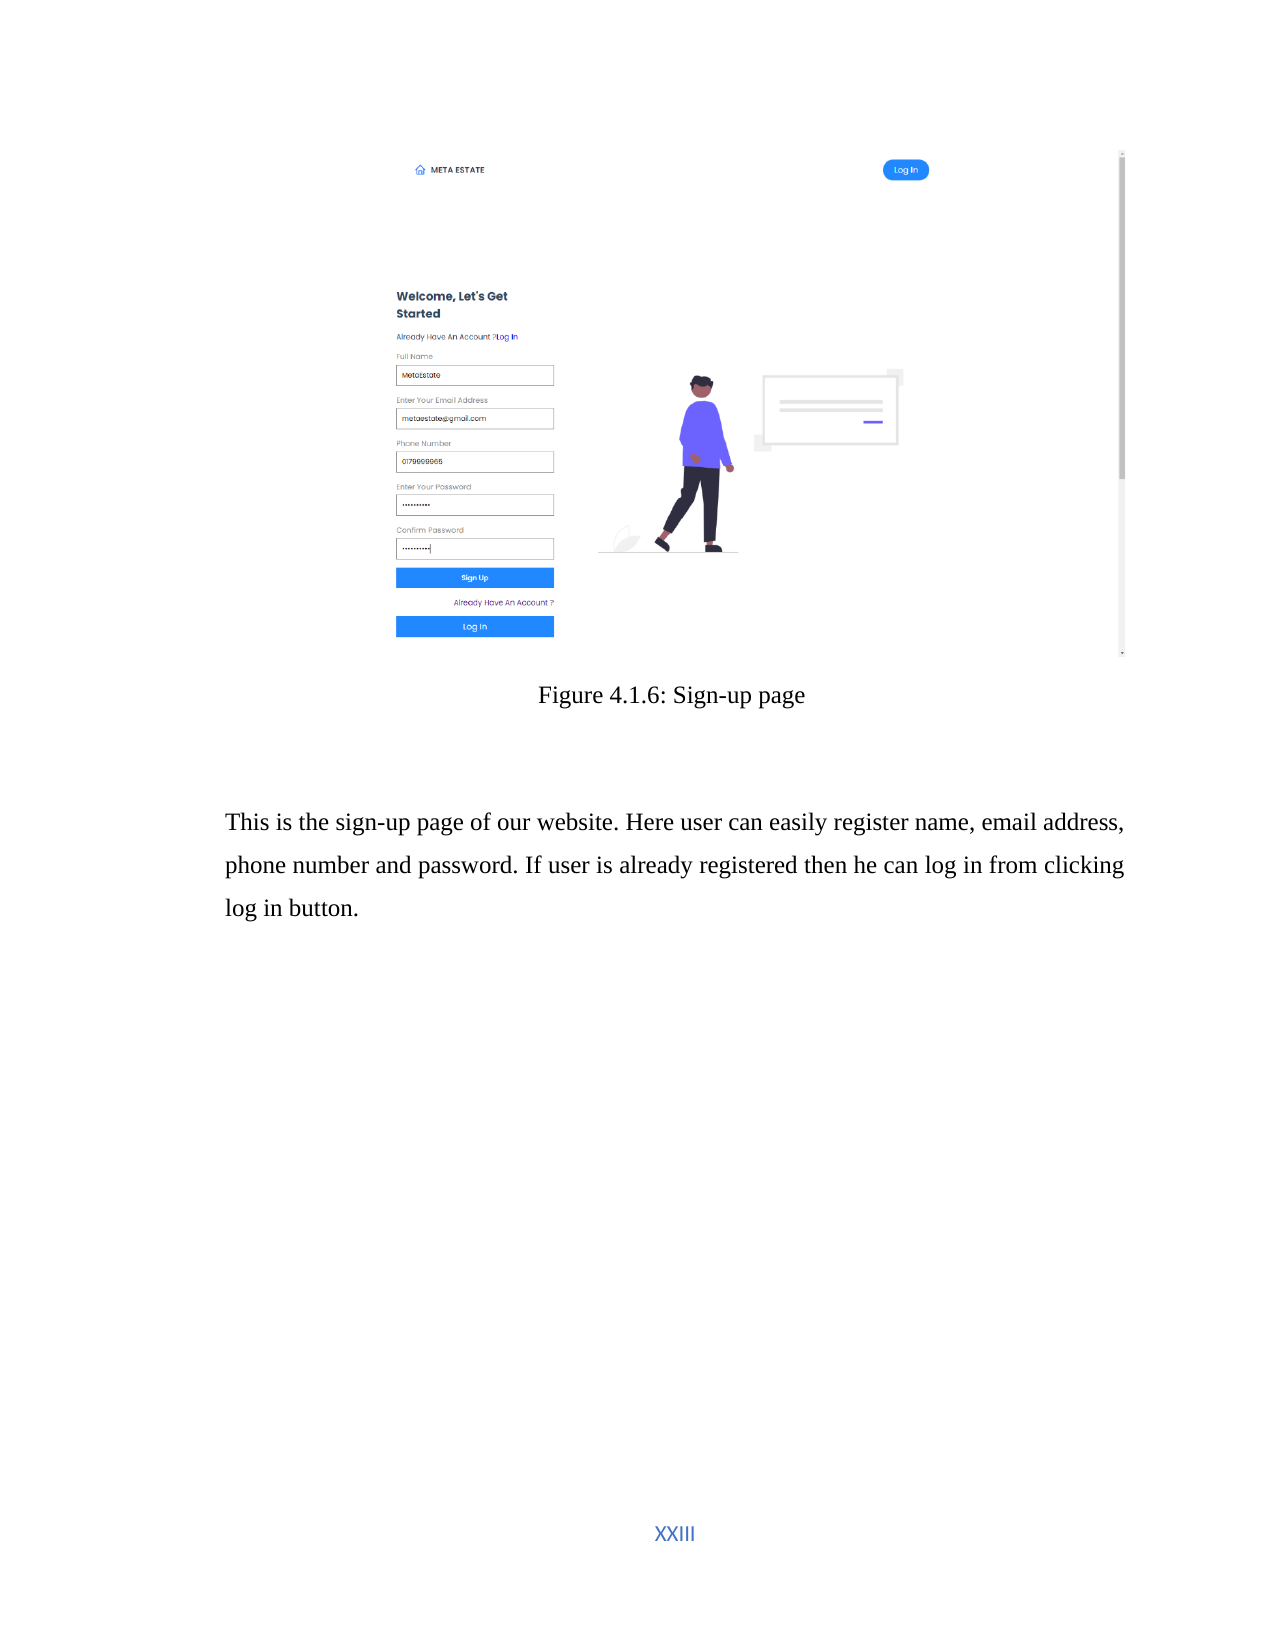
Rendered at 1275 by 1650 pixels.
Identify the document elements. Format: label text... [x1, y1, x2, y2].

picture [225, 150, 1125, 657]
text This is the sign-up page of our website. Here user can easily register name, email address, phone number and password. If user is already registered then he can log in from clicking log in button. [225, 807, 1125, 922]
